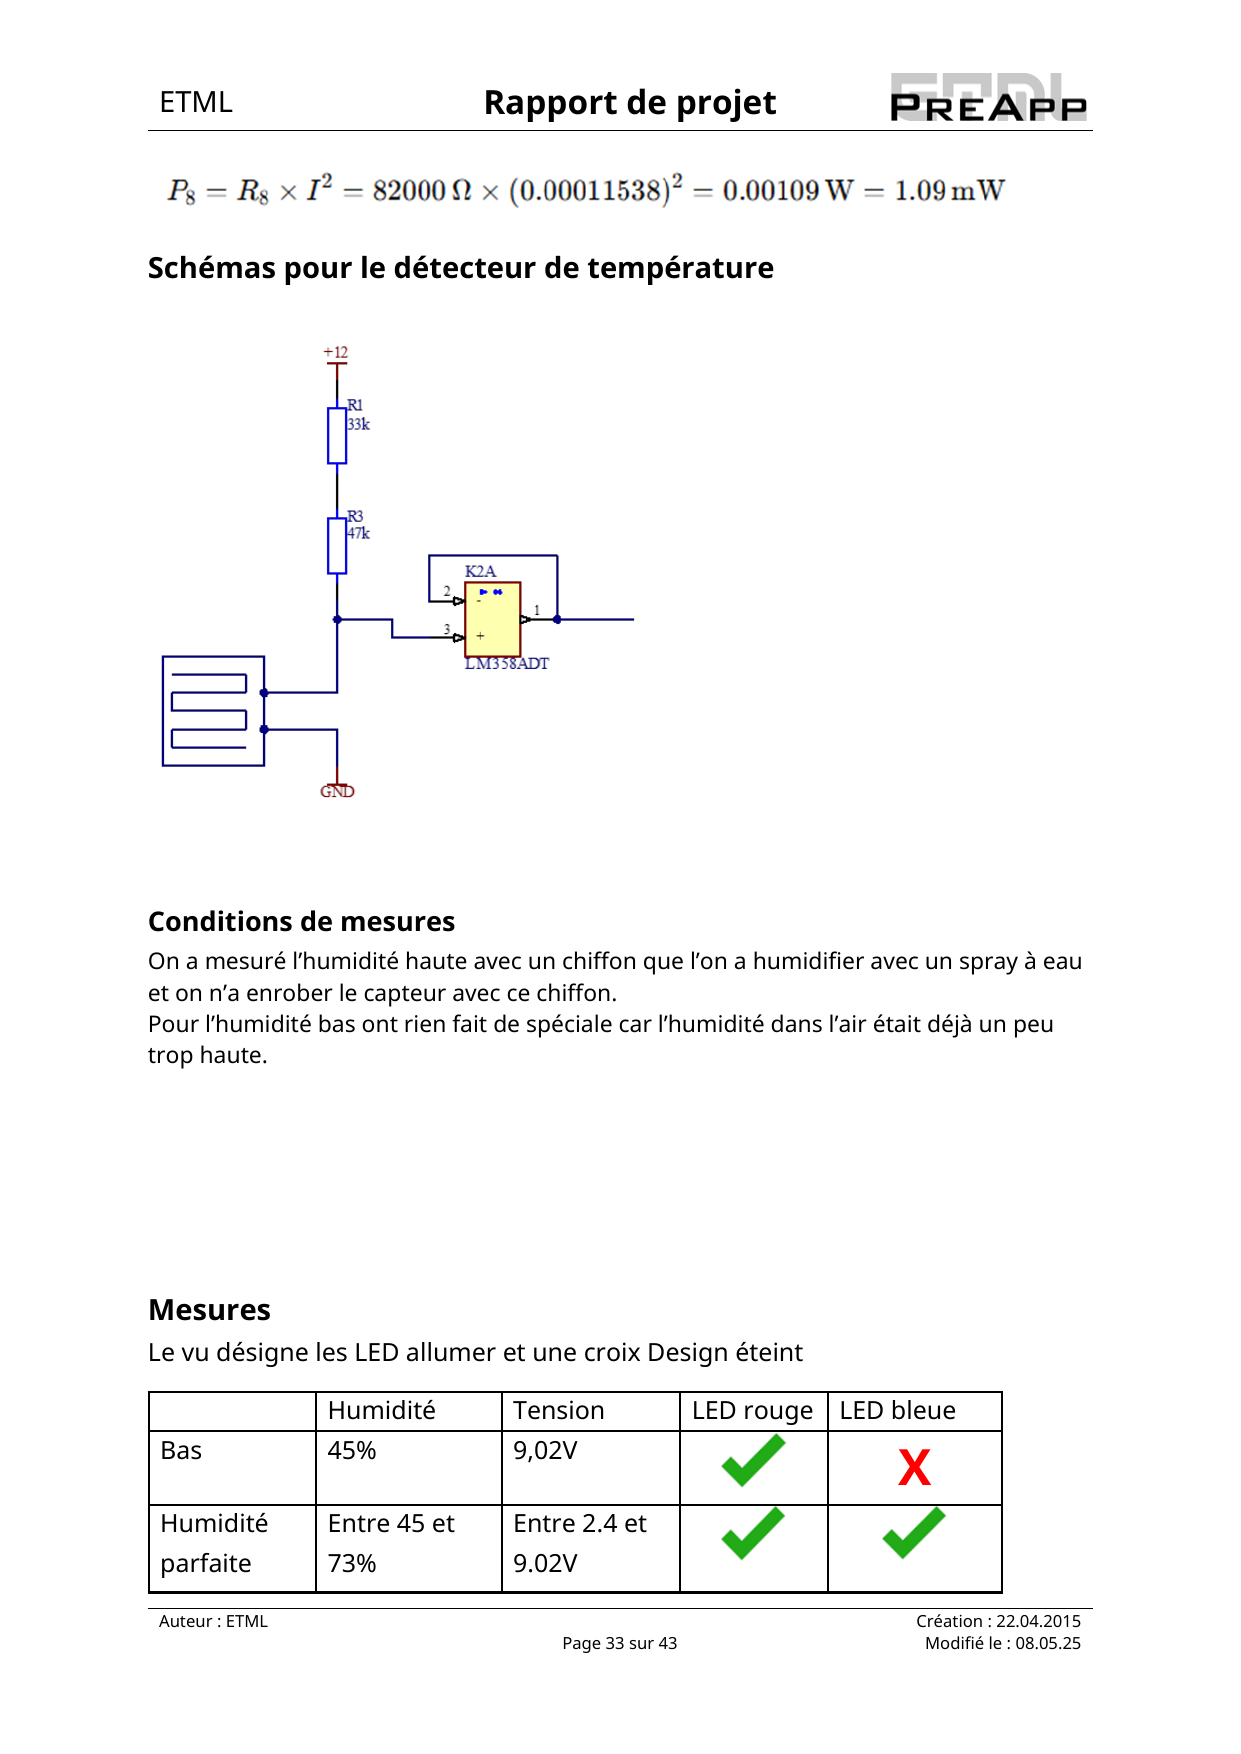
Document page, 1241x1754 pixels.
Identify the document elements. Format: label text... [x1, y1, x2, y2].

table_cell 9,02V [503, 1432, 679, 1504]
table_cell [829, 1506, 1001, 1591]
table_header Humidité [317, 1393, 501, 1430]
picture [891, 73, 1087, 121]
picture [147, 159, 1064, 219]
picture [720, 1506, 788, 1563]
table_cell Entre 45 et 73% [317, 1506, 501, 1591]
table_header [150, 1393, 315, 1430]
subtitle Conditions de mesures [148, 902, 1093, 939]
table_cell [681, 1506, 827, 1591]
text Le vu désigne les LED allumer et une croix Design éteint [148, 1335, 1093, 1369]
table_cell 45% [317, 1432, 501, 1504]
table_cell Bas [150, 1432, 315, 1504]
text Pour l’humidité bas ont rien fait de spéciale car l’humidité dans l’air était déjà un peu trop haute. [148, 1008, 1093, 1070]
picture [720, 1432, 789, 1490]
table_header Tension [503, 1393, 679, 1430]
table_cell Entre 2.4 et 9.02V [503, 1506, 679, 1591]
subtitle Schémas pour le détecteur de température [148, 247, 1093, 287]
table_header LED rouge [681, 1393, 827, 1430]
subtitle Mesures [148, 1289, 1093, 1328]
table_header LED bleue [829, 1393, 1001, 1430]
picture [154, 342, 635, 823]
table_cell Humidité parfaite [150, 1506, 315, 1591]
table_cell [681, 1432, 827, 1504]
table_cell X [829, 1432, 1001, 1504]
picture [881, 1506, 949, 1562]
text On a mesuré l’humidité haute avec un chiffon que l’on a humidifier avec un spray à eau et on n’a enrober le capteur avec ce chiffon. [148, 945, 1093, 1008]
